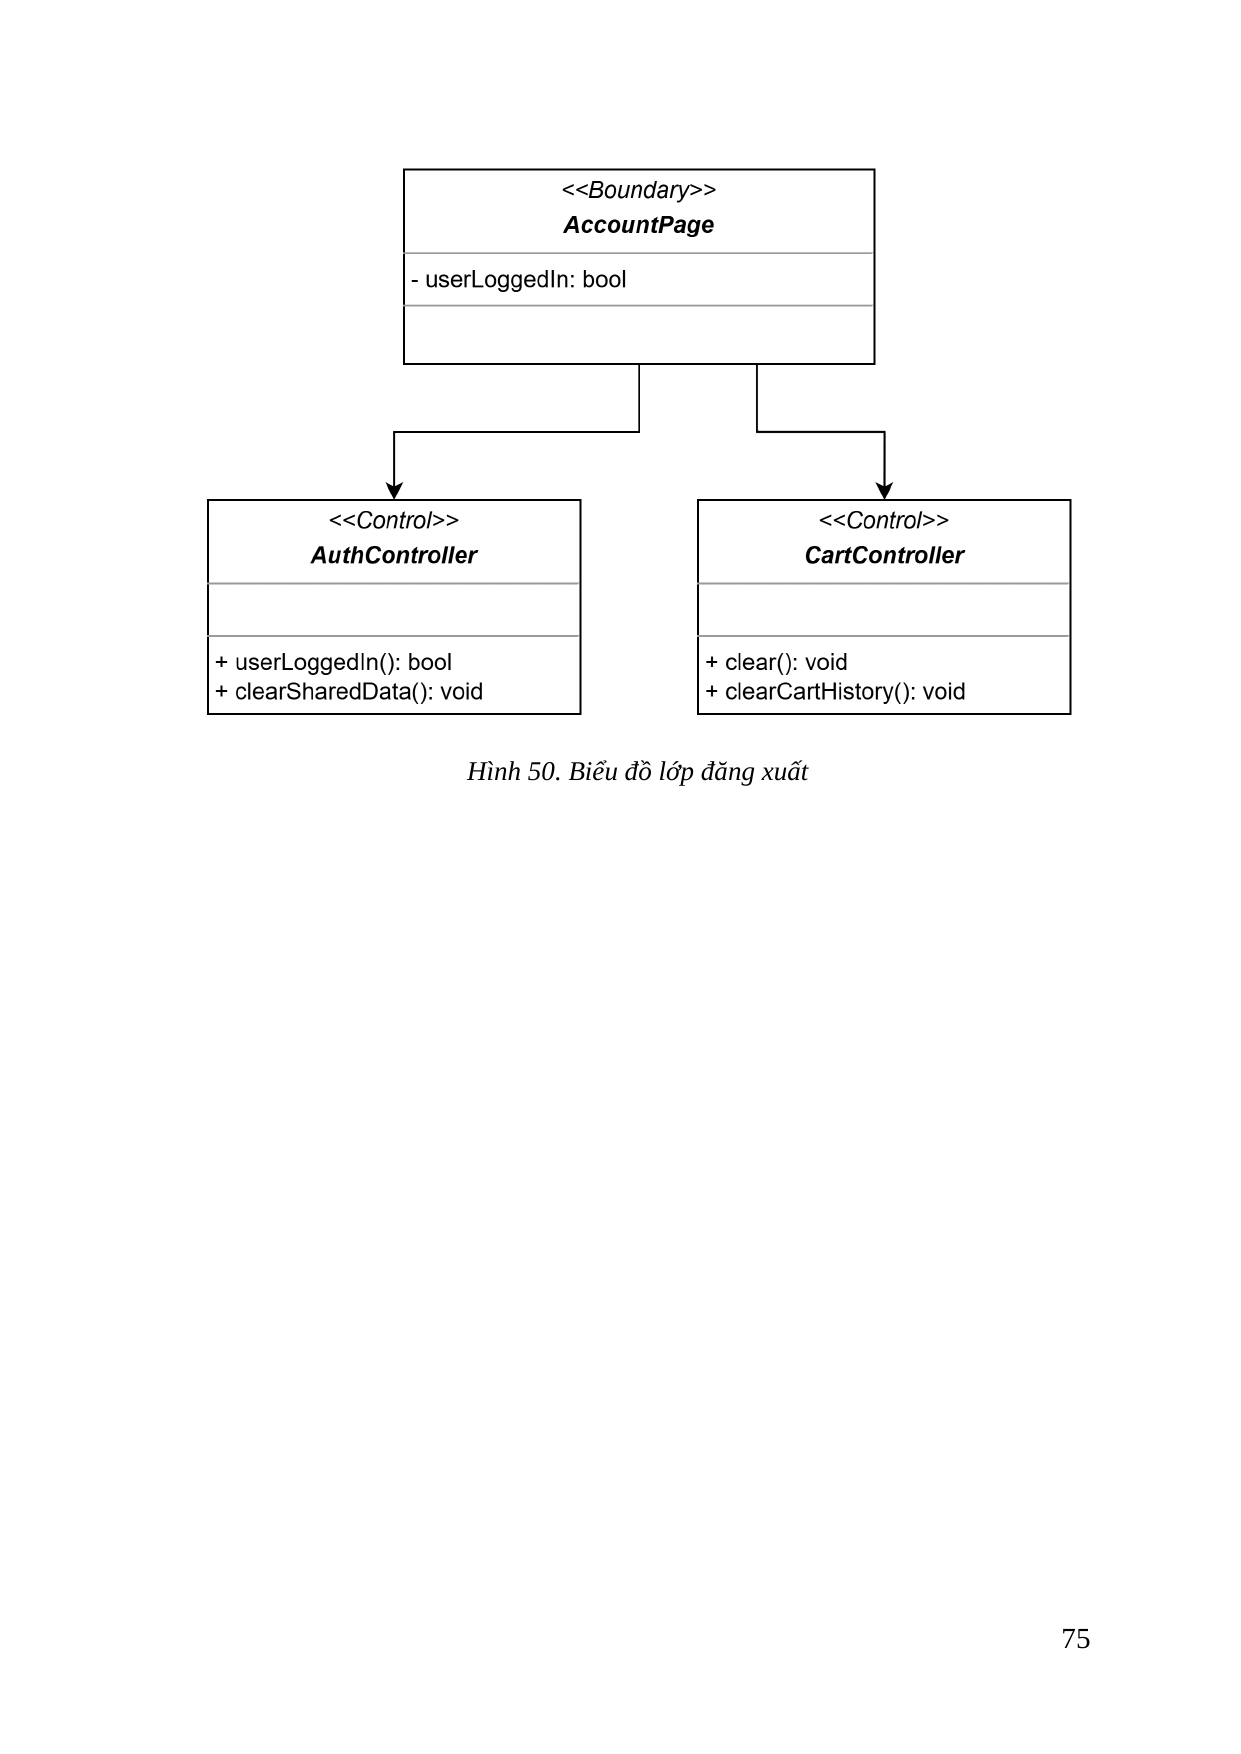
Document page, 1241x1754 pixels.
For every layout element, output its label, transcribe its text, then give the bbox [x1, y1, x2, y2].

picture [187, 150, 1091, 736]
text Hình 50. Biểu đồ lớp đăng xuất [187, 755, 1090, 786]
